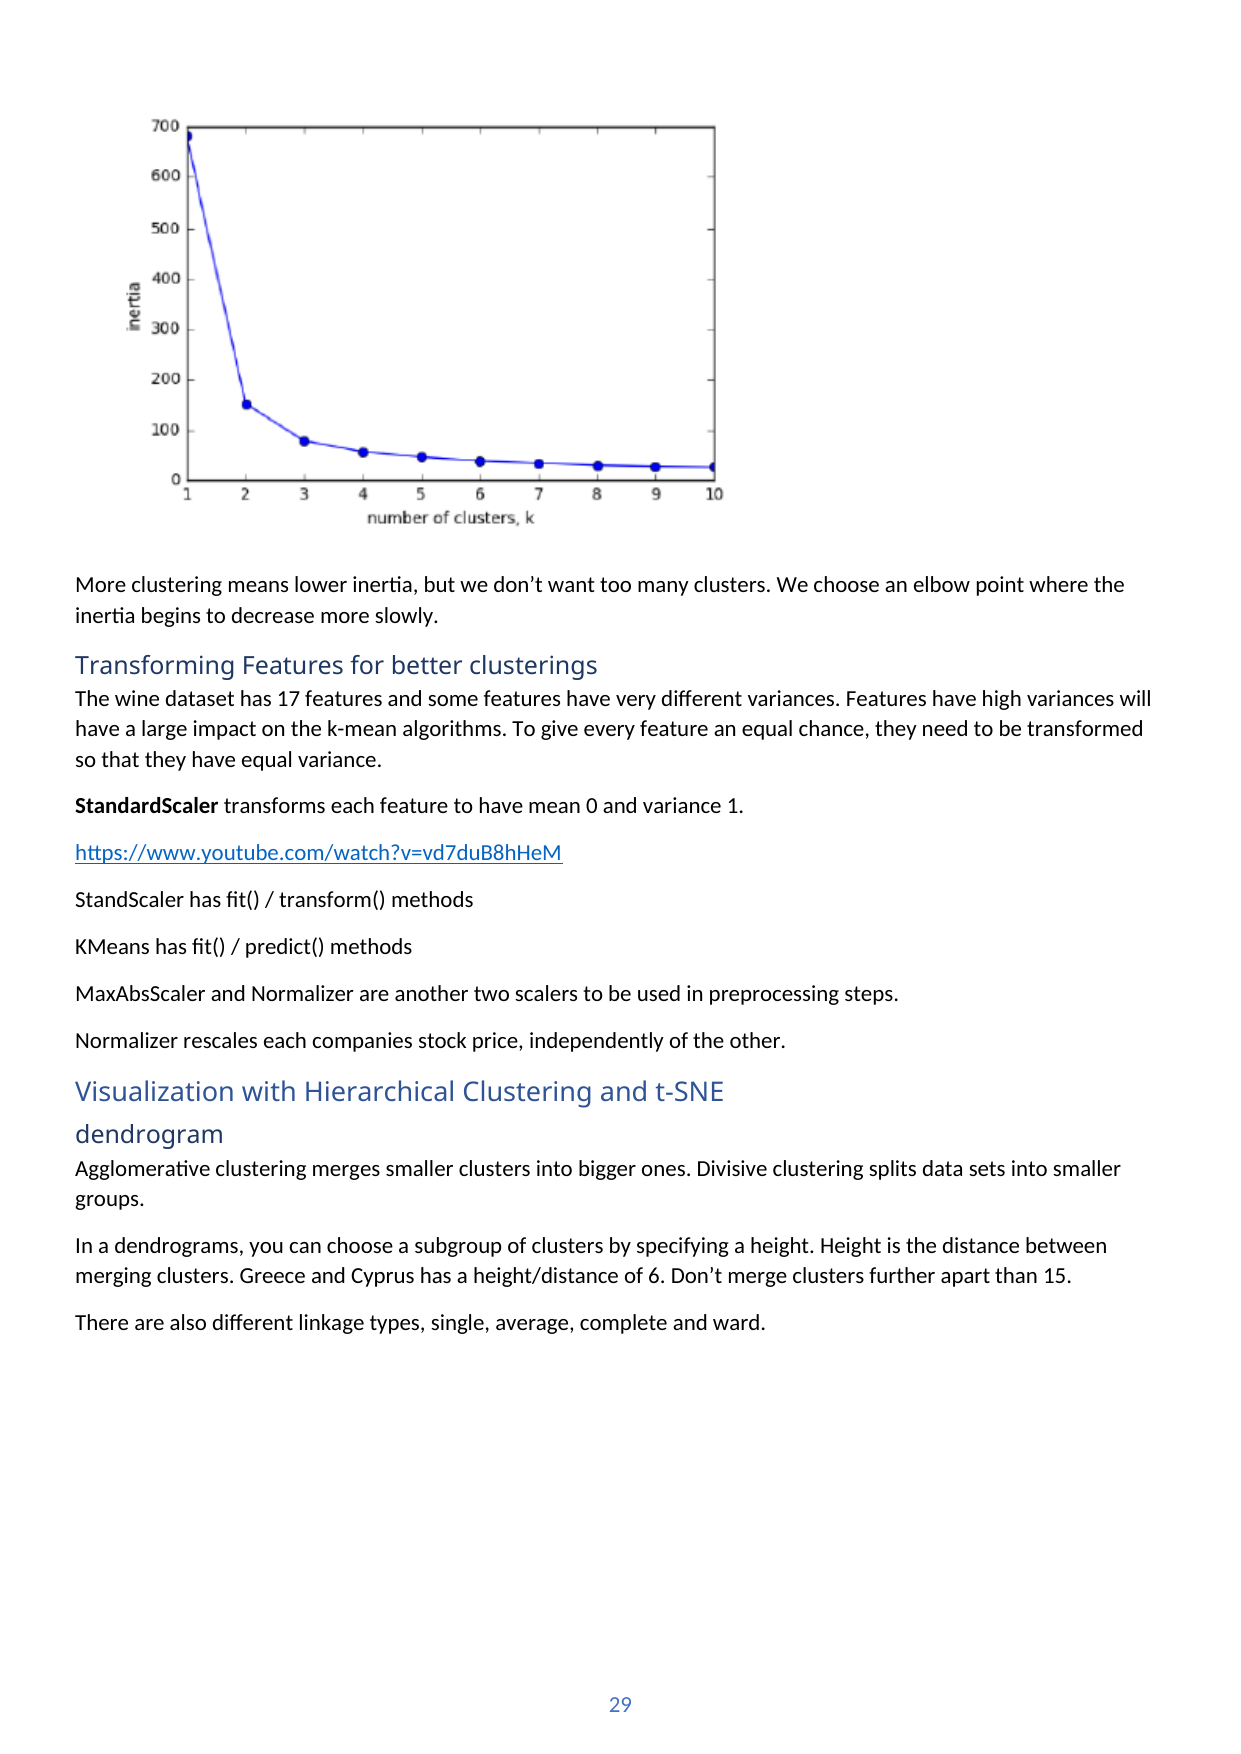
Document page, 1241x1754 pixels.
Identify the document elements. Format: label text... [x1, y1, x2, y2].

picture [75, 75, 841, 552]
text There are also different linkage types, single, average, complete and ward. [75, 1308, 1165, 1336]
subtitle Transforming Features for better clusterings [75, 648, 1165, 682]
text More clustering means lower inertia, but we don’t want too many clusters. We choose an elbow point where the inertia begins to decrease more slowly. [75, 571, 1165, 629]
text StandScaler has fit() / transform() methods [75, 885, 1165, 913]
subtitle Visualization with Hierarchical Clustering and t-SNE [75, 1073, 1165, 1110]
text https://www.youtube.com/watch?v=vd7duB8hHeM [75, 838, 1165, 867]
text KMeans has fit() / predict() methods [75, 932, 1165, 960]
text Normalizer rescales each companies stock price, independently of the other. [75, 1026, 1165, 1054]
text In a dendrograms, you can choose a subgroup of clusters by specifying a height. Height is the distance between merging clusters. Greece and Cyprus has a height/distance of 6. Don’t merge clusters further apart than 15. [75, 1231, 1165, 1289]
subtitle dendrogram [75, 1117, 1165, 1151]
text MaxAbsScaler and Normalizer are another two scalers to be used in preprocessing steps. [75, 979, 1165, 1007]
text Agglomerative clustering merges smaller clusters into bigger ones. Divisive clustering splits data sets into smaller groups. [75, 1154, 1165, 1212]
text StandardScaler transforms each feature to have mean 0 and variance 1. [75, 792, 1165, 820]
text The wine dataset has 17 features and some features have very different variances. Features have high variances will have a large impact on the k-mean algorithms. To give every feature an equal chance, they need to be transformed so that they have equal variance. [75, 684, 1165, 773]
